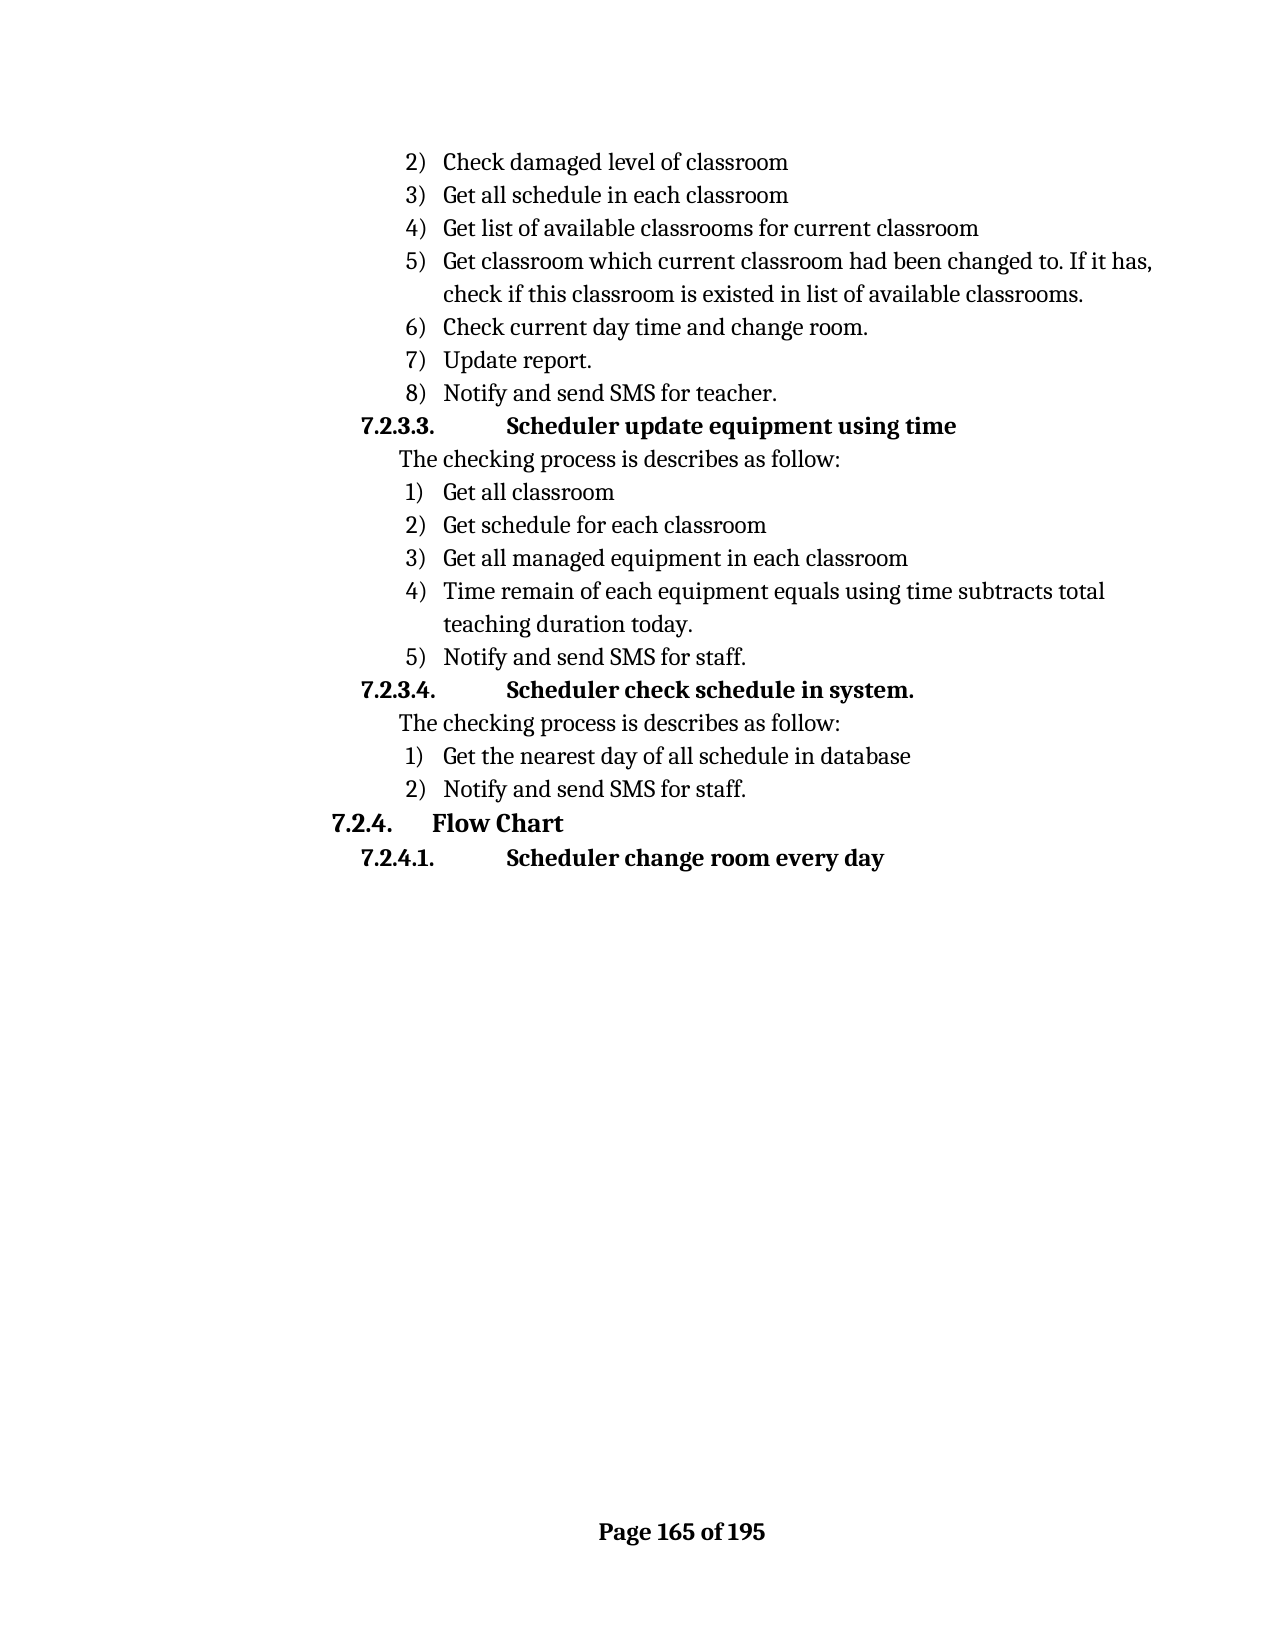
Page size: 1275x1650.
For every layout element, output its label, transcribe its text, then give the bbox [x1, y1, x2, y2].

list The checking process is describes as follow: [399, 445, 1157, 474]
list Notify and send SMS for teacher. [406, 379, 1157, 408]
list Get all classroom [406, 478, 1157, 507]
list Check current day time and change room. [406, 313, 1157, 342]
list Check damaged level of classroom [406, 148, 1157, 176]
list Get the nearest day of all schedule in database [406, 742, 1157, 771]
list Get all schedule in each classroom [406, 181, 1157, 209]
list Update report. [406, 346, 1157, 374]
list Scheduler update equipment using time [361, 412, 1157, 441]
list Scheduler check schedule in system. [361, 676, 1157, 705]
list Get all managed equipment in each classroom [406, 544, 1157, 573]
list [406, 247, 1157, 308]
list Notify and send SMS for staff. [406, 775, 1157, 804]
list The checking process is describes as follow: [399, 709, 1157, 738]
list Flow Chart [332, 808, 1157, 839]
list Scheduler change room every day [361, 844, 1157, 873]
list Time remain of each equipment equals using time subtracts total teaching duration today. [406, 577, 1157, 639]
list Notify and send SMS for staff. [406, 643, 1157, 672]
list Get list of available classrooms for current classroom [406, 214, 1157, 242]
list Get schedule for each classroom [406, 511, 1157, 540]
